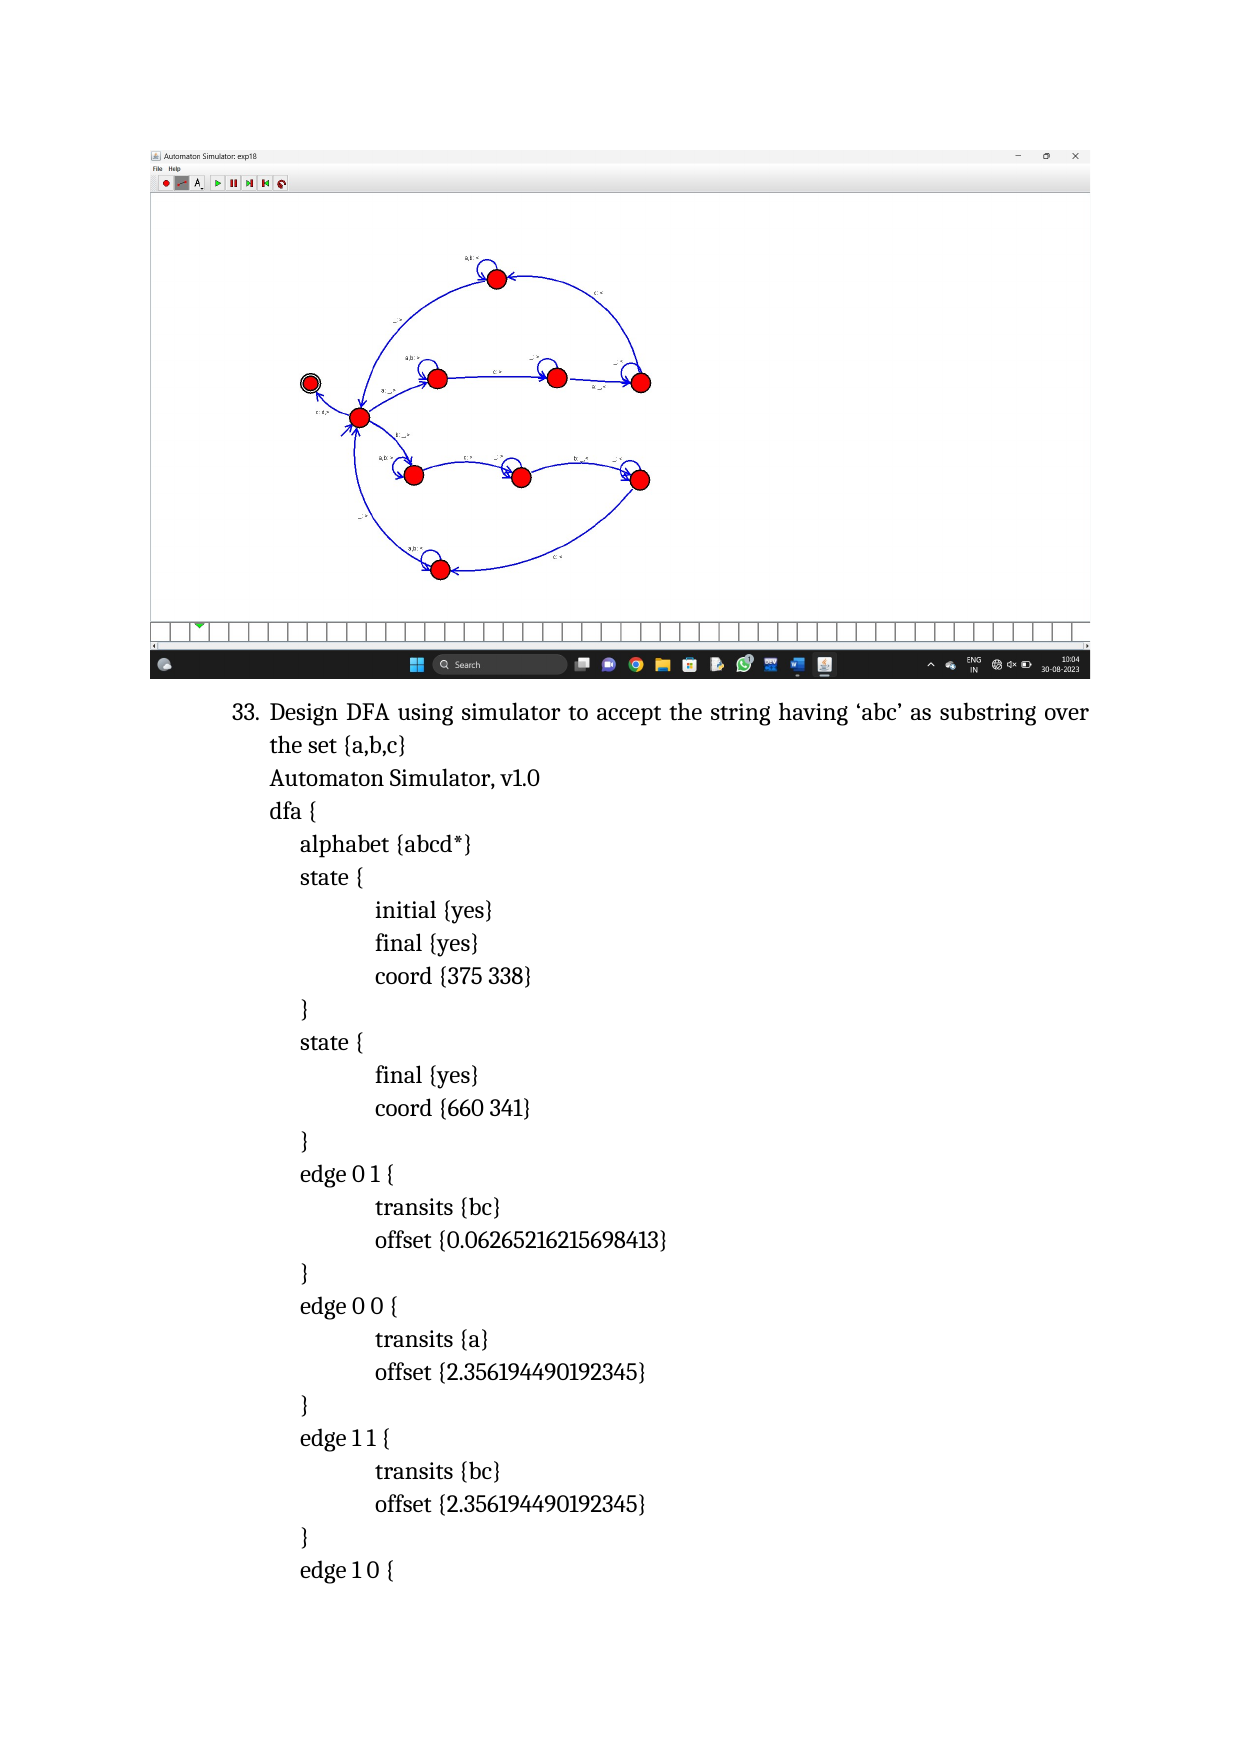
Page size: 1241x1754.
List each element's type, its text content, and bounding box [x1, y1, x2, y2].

list alphabet {abcd*} [269, 830, 1090, 858]
list edge 1 1 { [269, 1424, 1090, 1453]
list edge 0 1 { [269, 1160, 1090, 1189]
list coord {375 338} [269, 962, 1090, 991]
list final {yes} [269, 1061, 1090, 1090]
list offset {2.356194490192345} [269, 1490, 1090, 1519]
list transits {a} [269, 1325, 1090, 1354]
list transits {bc} [269, 1457, 1090, 1486]
list } [269, 1259, 1090, 1288]
list offset {2.356194490192345} [269, 1358, 1090, 1387]
list final {yes} [269, 929, 1090, 958]
list } [269, 995, 1090, 1024]
list edge 1 0 { [269, 1556, 1090, 1585]
list state { [269, 1028, 1090, 1057]
list transits {bc} [269, 1193, 1090, 1222]
list } [269, 1523, 1090, 1552]
list } [269, 1391, 1090, 1420]
list offset {0.06265216215698413} [269, 1226, 1090, 1255]
list coord {660 341} [269, 1094, 1090, 1123]
list state { [269, 863, 1090, 892]
list } [269, 1127, 1090, 1156]
list Design DFA using simulator to accept the string having ‘abc’ as substring over the set {a,b,c} [232, 698, 1090, 759]
list dfa { [269, 797, 1090, 826]
picture [150, 150, 1091, 679]
list Automaton Simulator, v1.0 [269, 764, 1090, 792]
list initial {yes} [269, 896, 1090, 924]
list edge 0 0 { [269, 1292, 1090, 1321]
